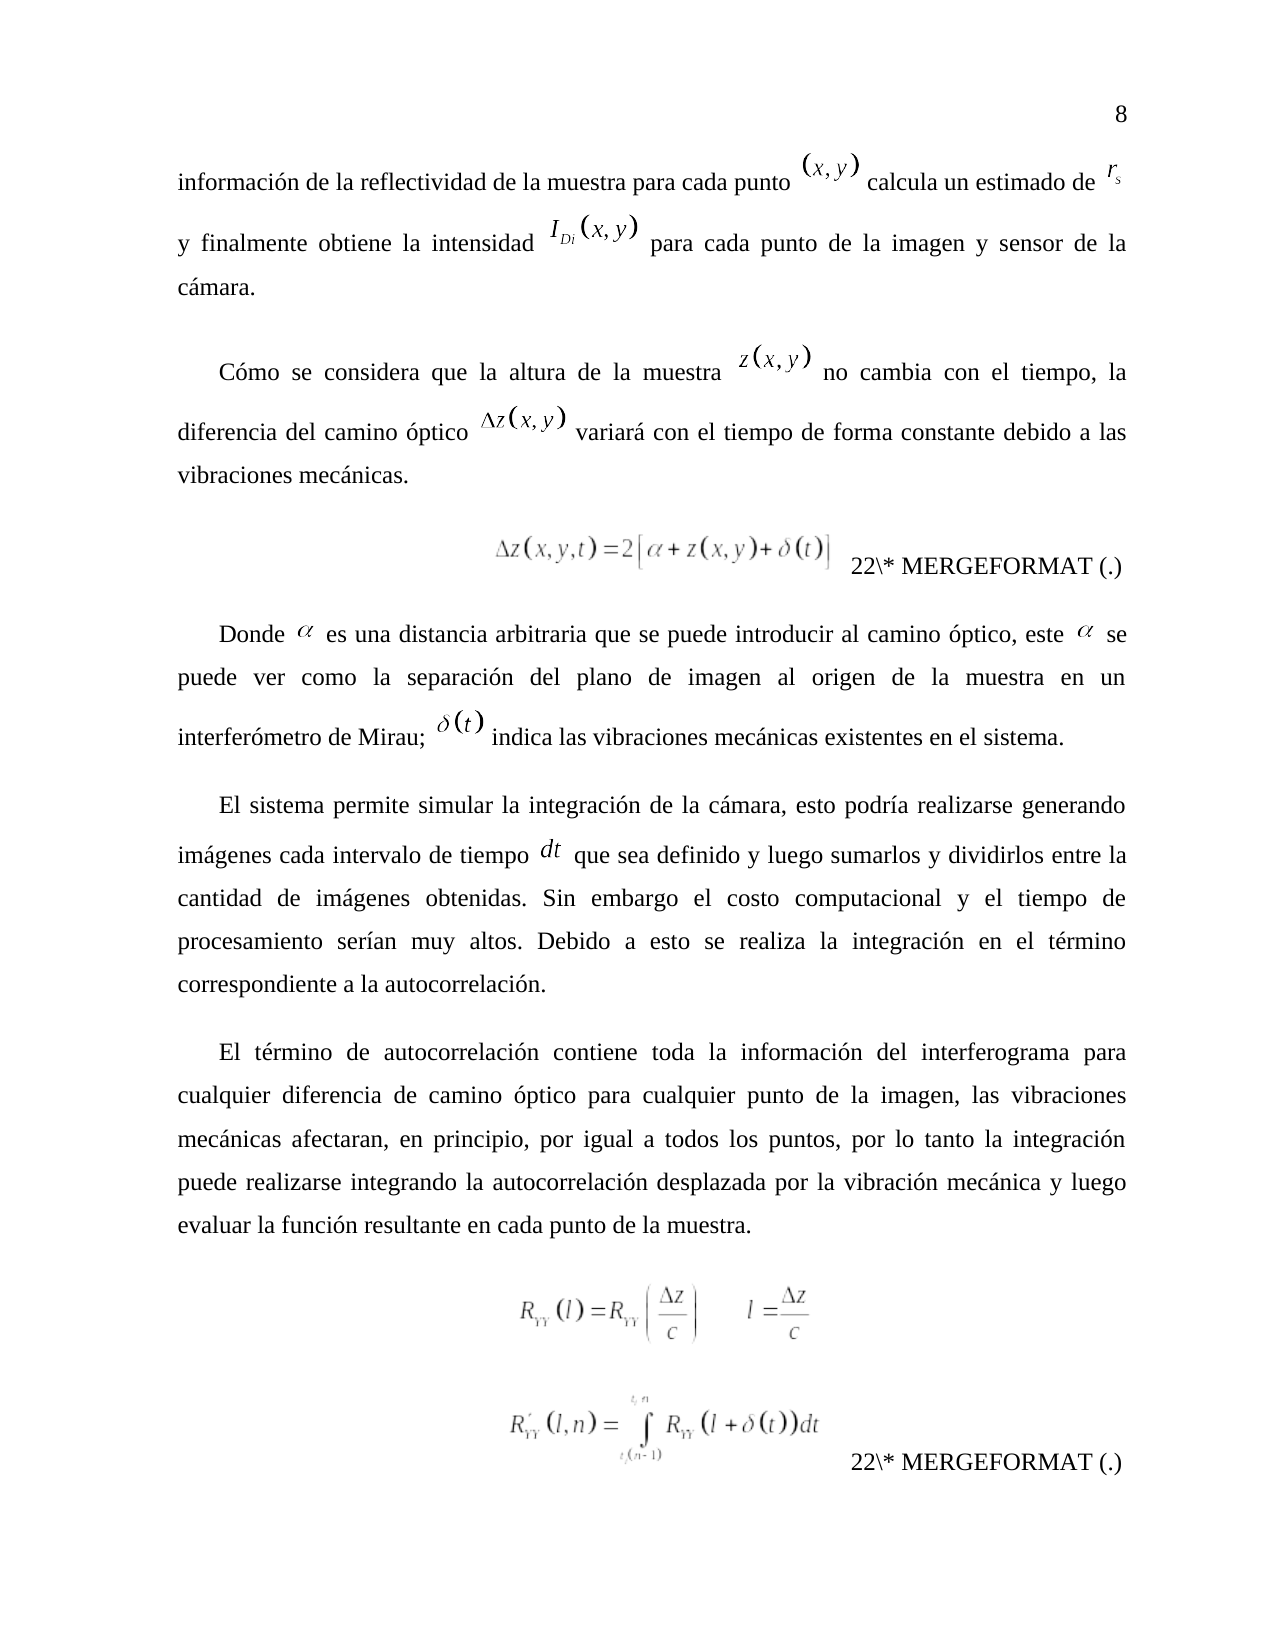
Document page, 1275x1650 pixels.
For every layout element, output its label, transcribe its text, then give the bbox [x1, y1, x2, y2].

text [177, 148, 1127, 300]
text El término de autocorrelación contiene toda la información del interferograma para cualquier diferencia de camino óptico para cualquier punto de la imagen, las vibraciones mecánicas afectaran, en principio, por igual a todos los puntos, por lo tanto la integración puede realizarse integrando la autocorrelación desplazada por la vibración mecánica y luego evaluar la función resultante en cada punto de la muestra. [177, 1037, 1127, 1239]
text Cómo se considera que la altura de la muestra no cambia con el tiempo, la diferencia del camino óptico variará con el tiempo de forma constante debido a las vibraciones mecánicas. [177, 340, 1127, 489]
text El sistema permite simular la integración de la cámara, esto podría realizarse generando imágenes cada intervalo de tiempo que sea definido y luego sumarlos y dividirlos entre la cantidad de imágenes obtenidas. Sin embargo el costo computacional y el tiempo de procesamiento muy . Debido a esto se realiza la integración en el término correspondiente a la autocorrelación. [177, 791, 1127, 998]
text Donde es una distancia arbitraria que se puede introducir al camino óptico, este se puede ver como la separación del plano de imagen al origen de la muestra en un interferómetro de Mirau; indica las vibraciones mecánicas existentes en el sistema. [177, 619, 1127, 751]
